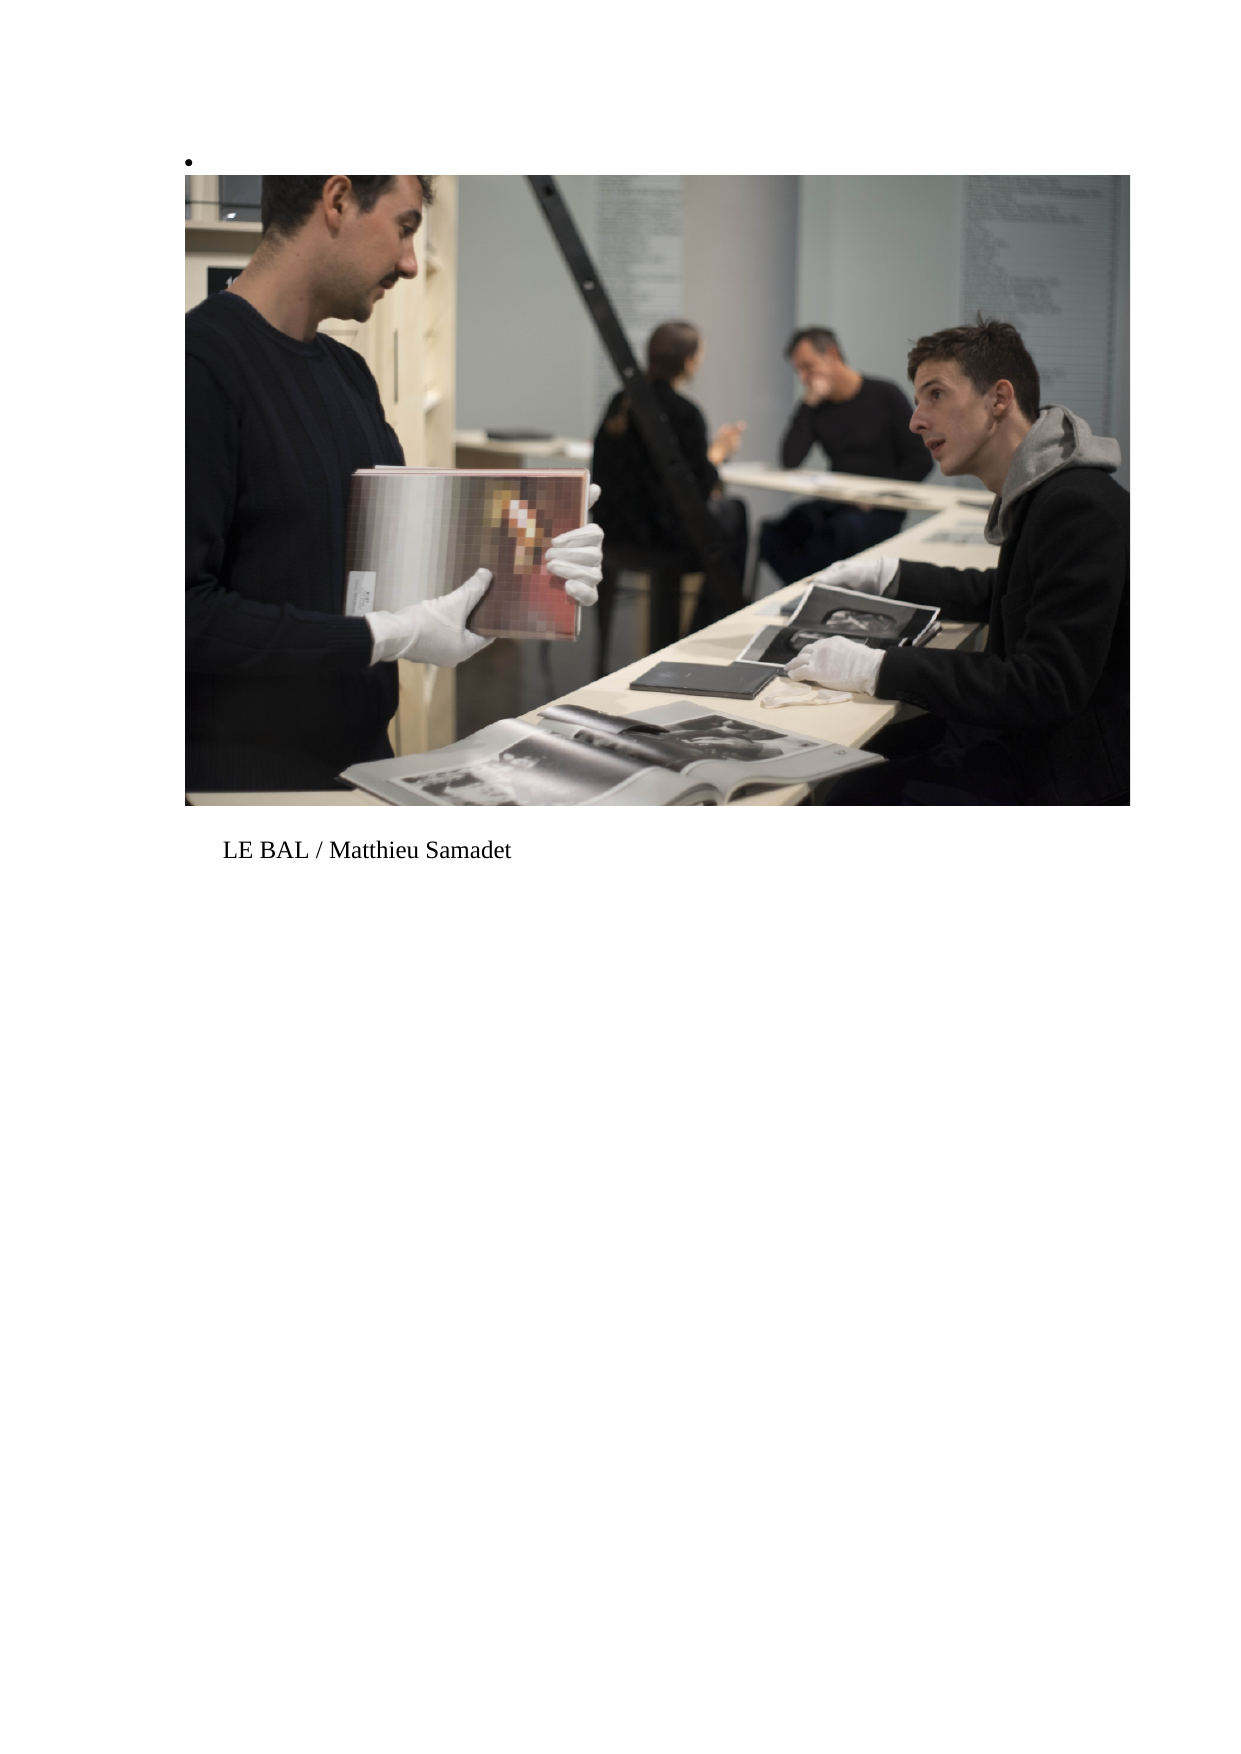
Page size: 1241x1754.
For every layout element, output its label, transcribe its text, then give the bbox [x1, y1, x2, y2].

text LE BAL / Matthieu Samadet [223, 835, 1093, 863]
picture [185, 175, 1130, 806]
